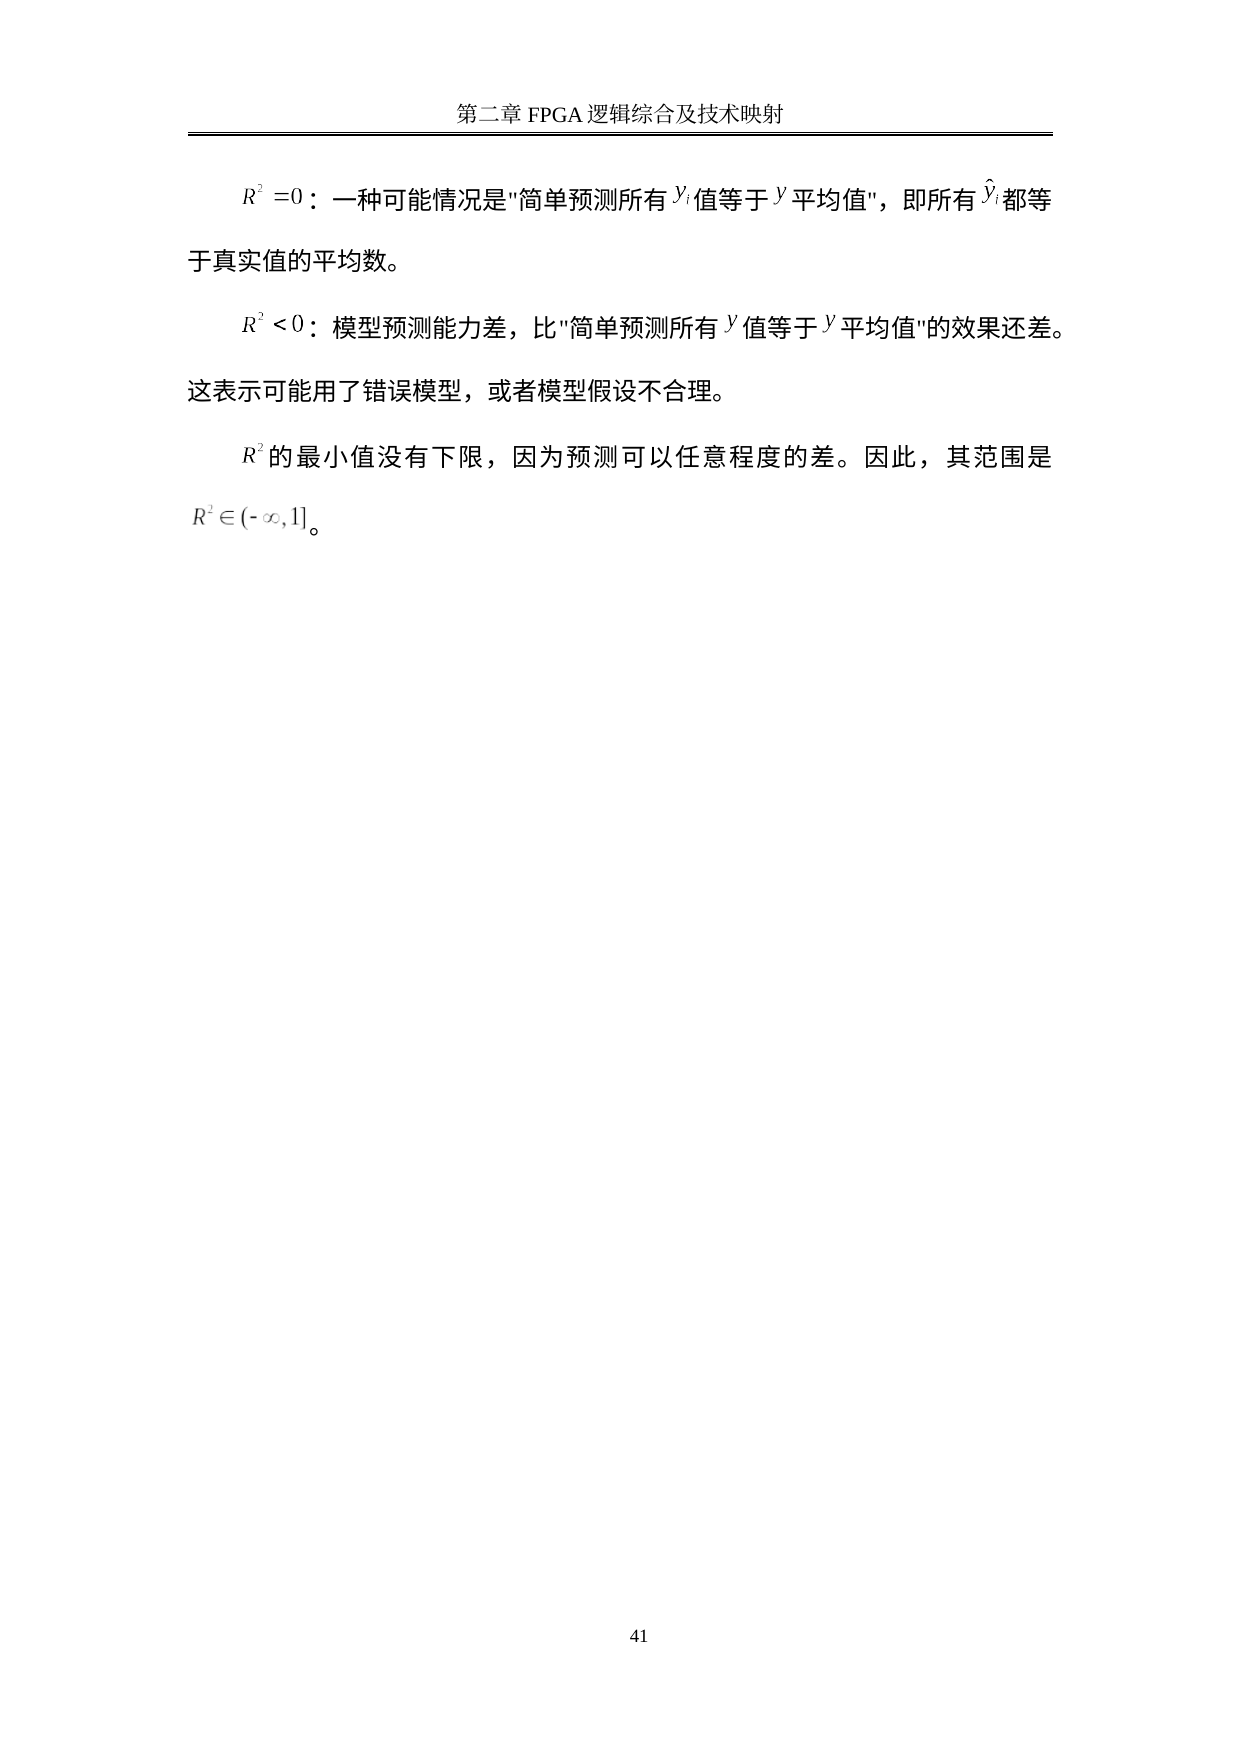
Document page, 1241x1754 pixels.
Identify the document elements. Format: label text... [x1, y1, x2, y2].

text ：模型预测能力差，比"简单预测所有值等于平均值"的效果还差。这表示可能用了错误模型，或者模型假设不合理。 [187, 292, 1053, 422]
text 的最小值没有下限，因为预测可以任意程度的差。因此，其范围是。 [187, 422, 1053, 552]
text ：一种可能情况是"简单预测所有值等于平均值"，即所有都等于真实值的平均数。 [187, 162, 1053, 292]
